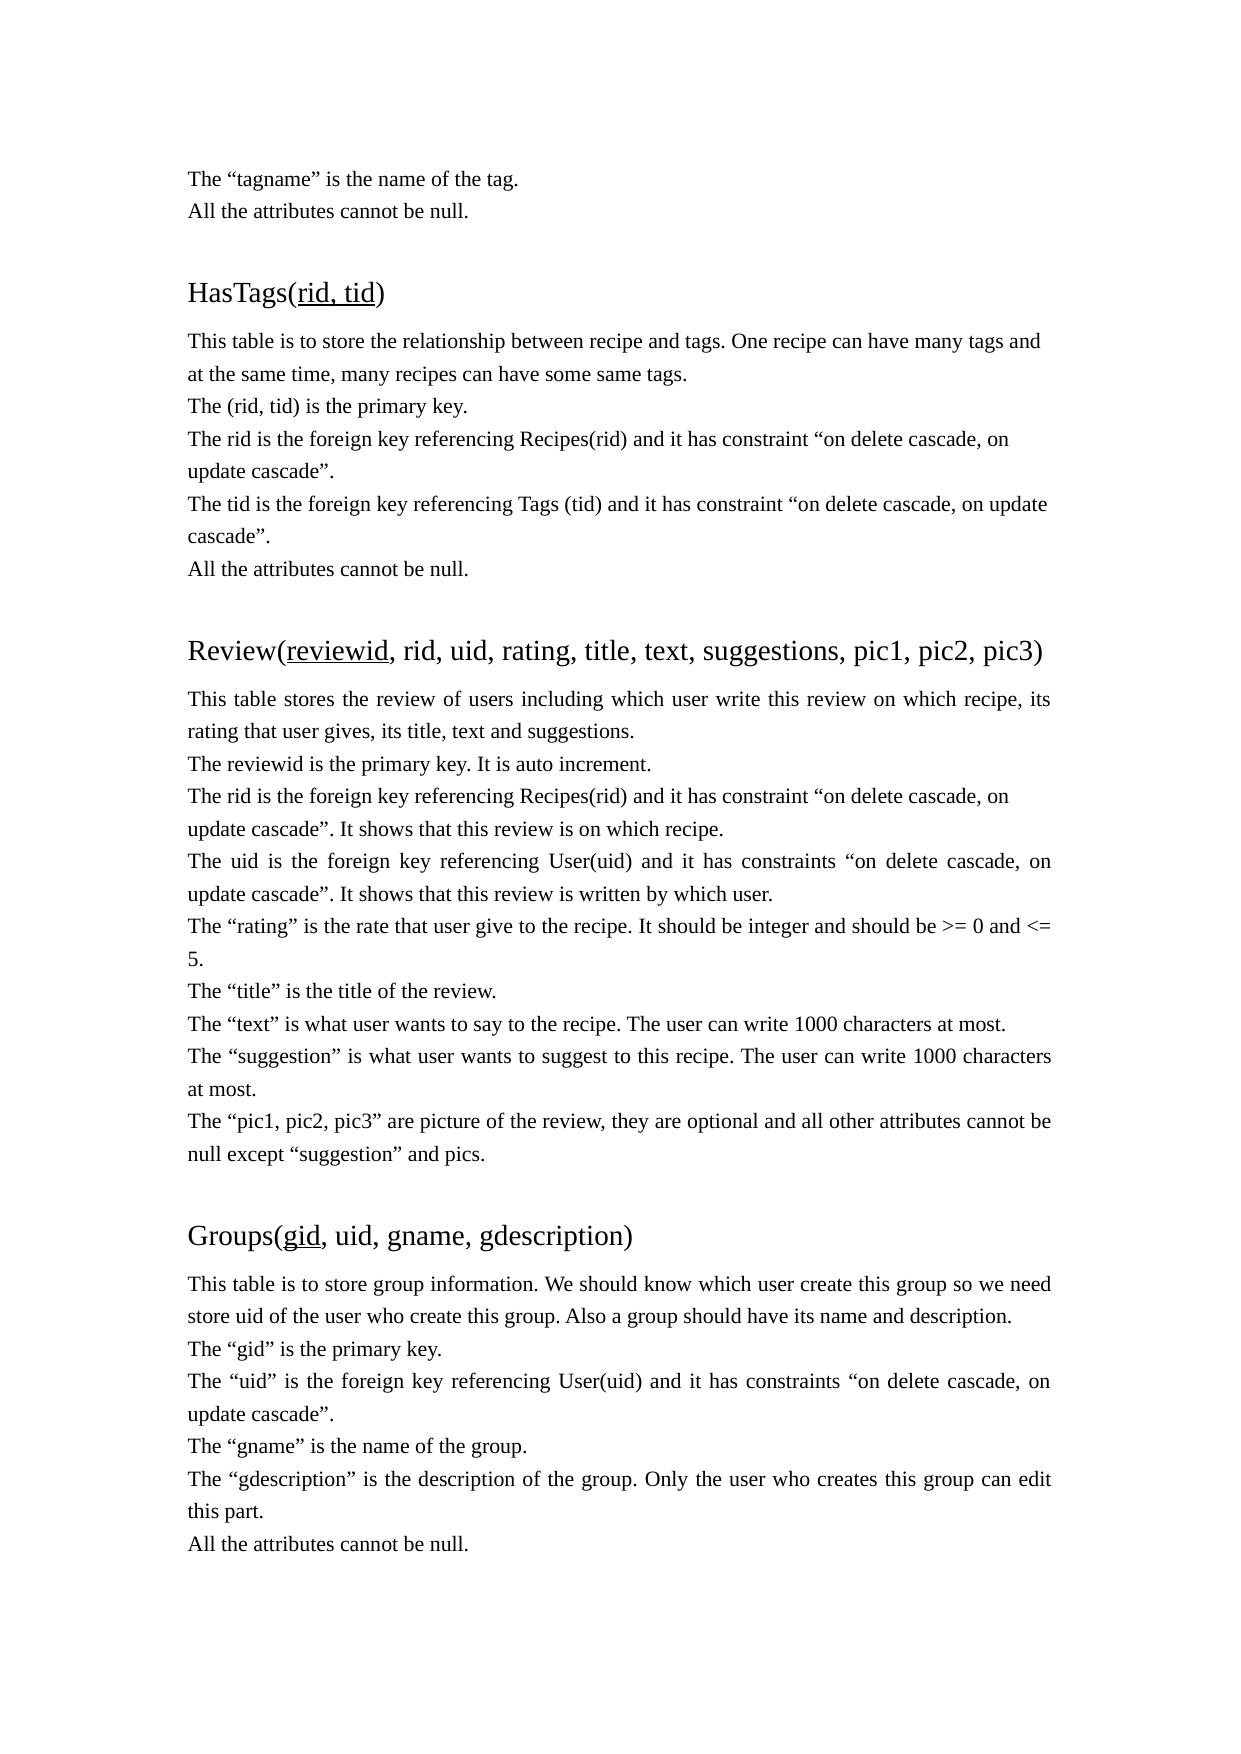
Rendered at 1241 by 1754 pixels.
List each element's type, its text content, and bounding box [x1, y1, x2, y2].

text The reviewid is the primary key. It is auto increment. [187, 747, 1053, 779]
text Review(reviewid, rid, uid, rating, title, text, suggestions, pic1, pic2, pic3) [187, 617, 1053, 682]
text This table is to store group information. We should know which user create this group so we need store uid of the user who create this group. Also a group should have its name and description. [187, 1267, 1053, 1332]
text The rid is the foreign key referencing Recipes(rid) and it has constraint “on delete cascade, on update cascade”. [187, 422, 1053, 487]
text All the attributes cannot be null. [187, 1527, 1053, 1559]
text The “gdescription” is the description of the group. Only the user who creates this group can edit this part. [187, 1462, 1053, 1527]
text HasTags(rid, tid) [187, 259, 1053, 324]
text The “pic1, pic2, pic3” are picture of the review, they are optional and all other attributes cannot be null except “suggestion” and pics. [187, 1104, 1053, 1169]
text The tid is the foreign key referencing Tags (tid) and it has constraint “on delete cascade, on update cascade”. [187, 487, 1053, 552]
text The uid is the foreign key referencing User(uid) and it has constraints “on delete cascade, on update cascade”. It shows that this review is written by which user. [187, 844, 1053, 909]
text The “title” is the title of the review. [187, 974, 1053, 1007]
text The “suggestion” is what user wants to suggest to this recipe. The user can write 1000 characters at most. [187, 1039, 1053, 1104]
text The “uid” is the foreign key referencing User(uid) and it has constraints “on delete cascade, on update cascade”. [187, 1364, 1053, 1429]
text The rid is the foreign key referencing Recipes(rid) and it has constraint “on delete cascade, on update cascade”. It shows that this review is on which recipe. [187, 779, 1053, 844]
text This table stores the review of users including which user write this review on which recipe, its rating that user gives, its title, text and suggestions. [187, 682, 1053, 747]
text All the attributes cannot be null. [187, 552, 1053, 584]
text The “tagname” is the name of the tag. [187, 162, 1053, 194]
text This table is to store the relationship between recipe and tags. One recipe can have many tags and at the same time, many recipes can have some same tags. [187, 324, 1053, 389]
text The “rating” is the rate that user give to the recipe. It should be integer and should be >= 0 and <= 5. [187, 909, 1053, 974]
text The “text” is what user wants to say to the recipe. The user can write 1000 characters at most. [187, 1007, 1053, 1039]
text The “gid” is the primary key. [187, 1332, 1053, 1364]
text The “gname” is the name of the group. [187, 1429, 1053, 1462]
text The (rid, tid) is the primary key. [187, 389, 1053, 422]
text All the attributes cannot be null. [187, 194, 1053, 227]
text Groups(gid, uid, gname, gdescription) [187, 1202, 1053, 1267]
